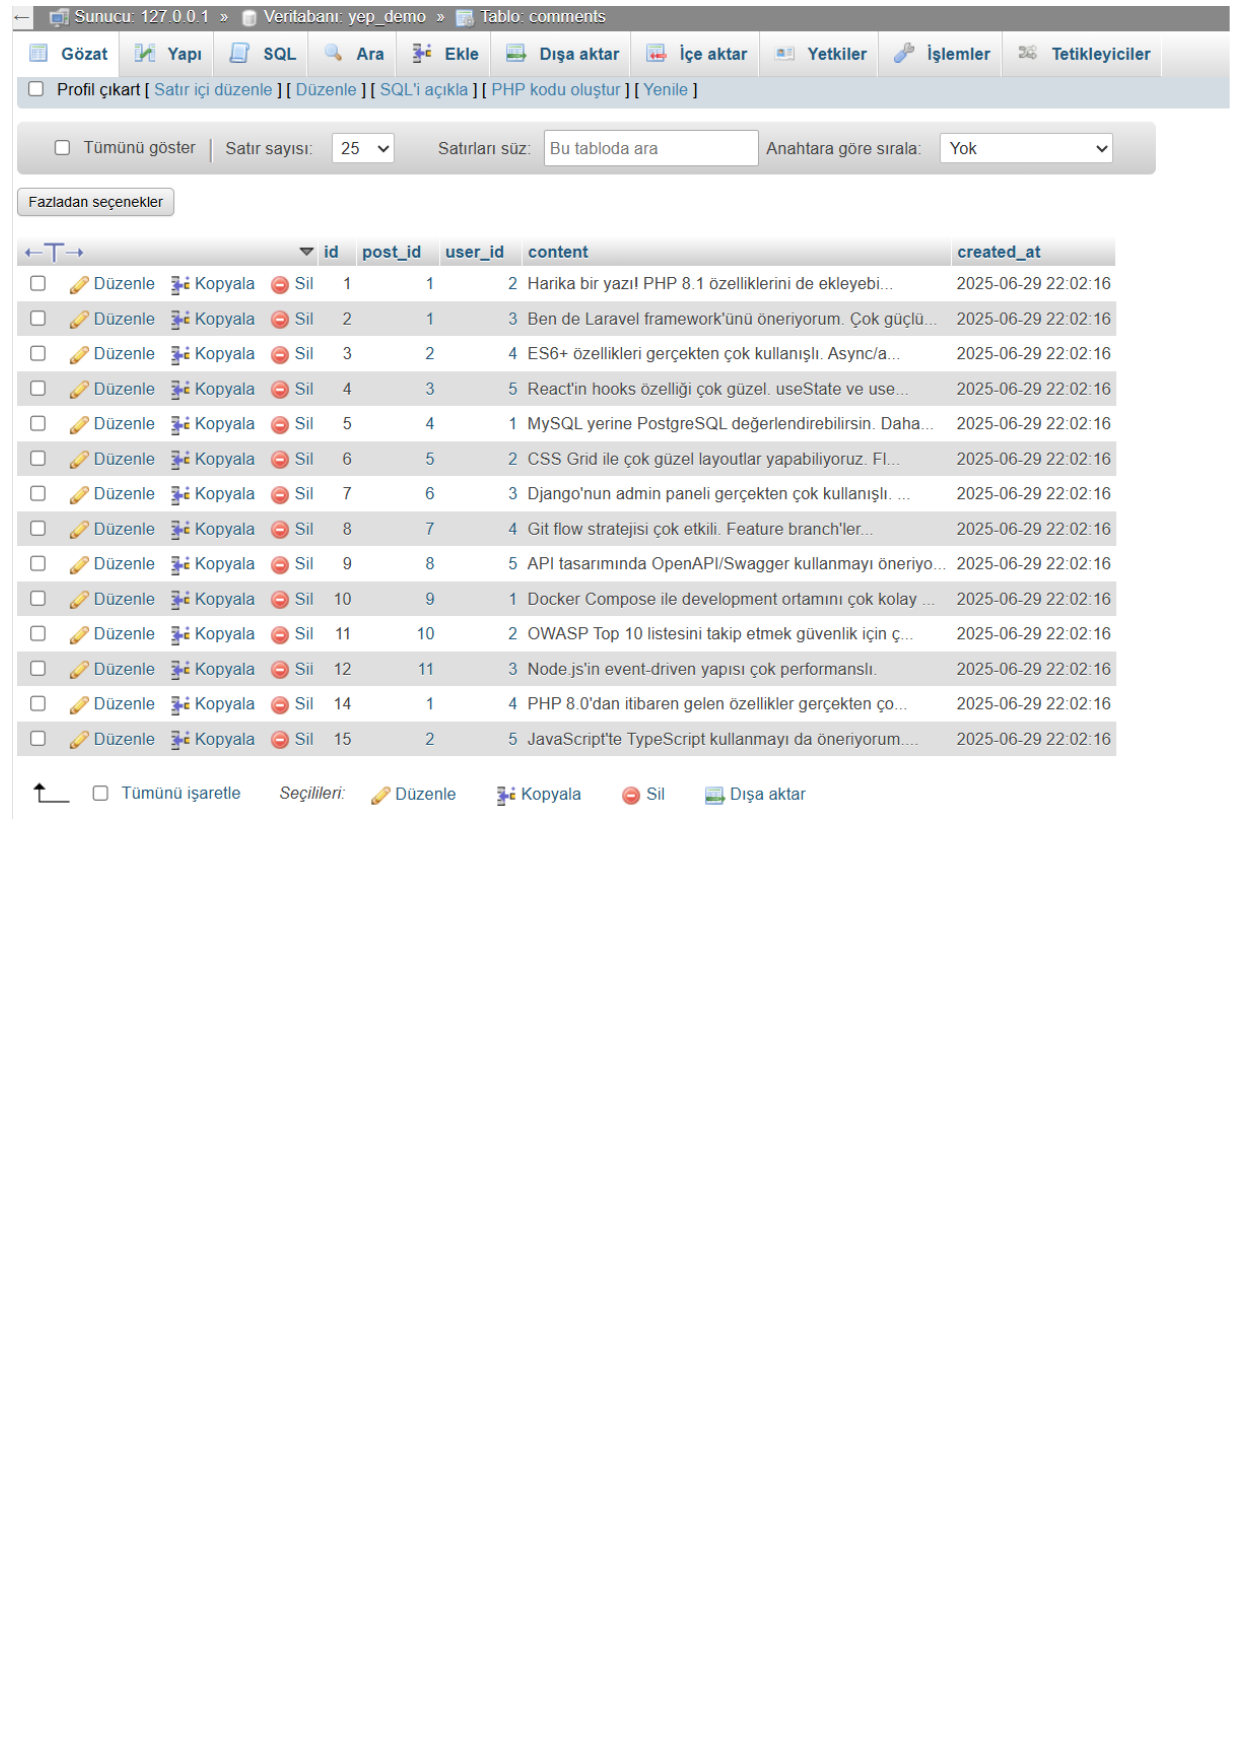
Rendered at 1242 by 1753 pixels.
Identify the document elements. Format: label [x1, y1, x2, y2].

picture [12, 6, 1230, 819]
